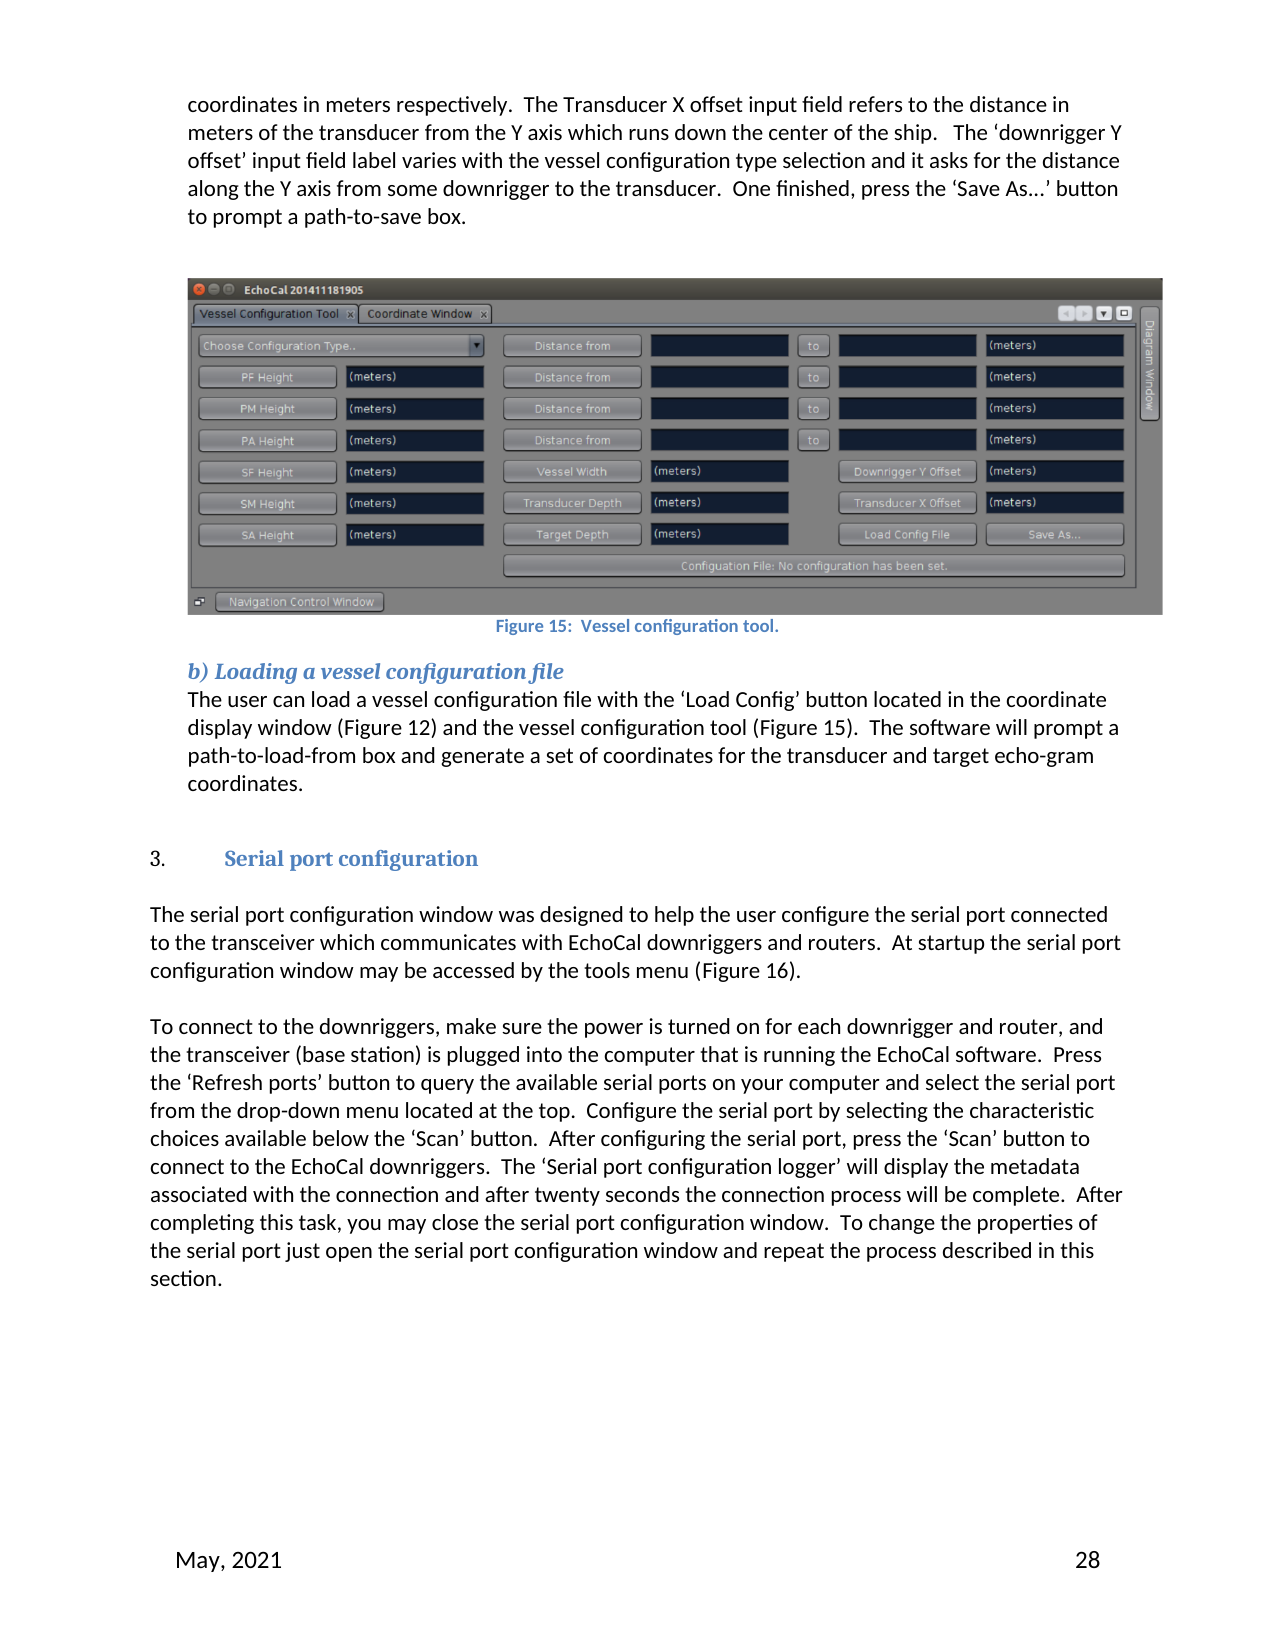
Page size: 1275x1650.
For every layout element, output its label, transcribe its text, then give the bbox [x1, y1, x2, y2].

subtitle The user can load a vessel configuration file with the ‘Load Config’ button located in the coordinate display window (Figure 12) and the vessel configuration tool (Figure 15). The software will prompt a path-to-load-from box and generate a set of coordinates for the transducer and target echo-gram coordinates. [187, 685, 1125, 797]
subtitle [187, 90, 1125, 230]
text To connect to the downriggers, make sure the power is turned on for each downrigger and router, and the transceiver (base station) is plugged into the computer that is running the EchoCal software. Press the ‘Refresh ports’ button to query the available serial ports on your computer and select the serial port from the drop-down menu located at the top. Configure the serial port by selecting the characteristic choices available below the ‘Scan’ button. After configuring the serial port, press the ‘Scan’ button to connect to the EchoCal downriggers. The ‘Serial port configuration logger’ will display the metadata associated with the connection and after twenty seconds the connection process will be complete. After completing this task, you may close the serial port configuration window. To change the properties of the serial port just open the serial port configuration window and repeat the process described in this section. [150, 1012, 1125, 1292]
text Figure : Vessel configuration tool. [150, 615, 1125, 638]
subtitle Loading a vessel configuration file [187, 658, 1125, 685]
text The serial port configuration window was designed to help the user configure the serial port connected to the transceiver which communicates with EchoCal downriggers and routers. At startup the serial port configuration window may be accessed by the tools menu (Figure 16). [150, 900, 1125, 984]
subtitle Serial port configuration [150, 846, 1125, 872]
picture [187, 278, 1163, 615]
